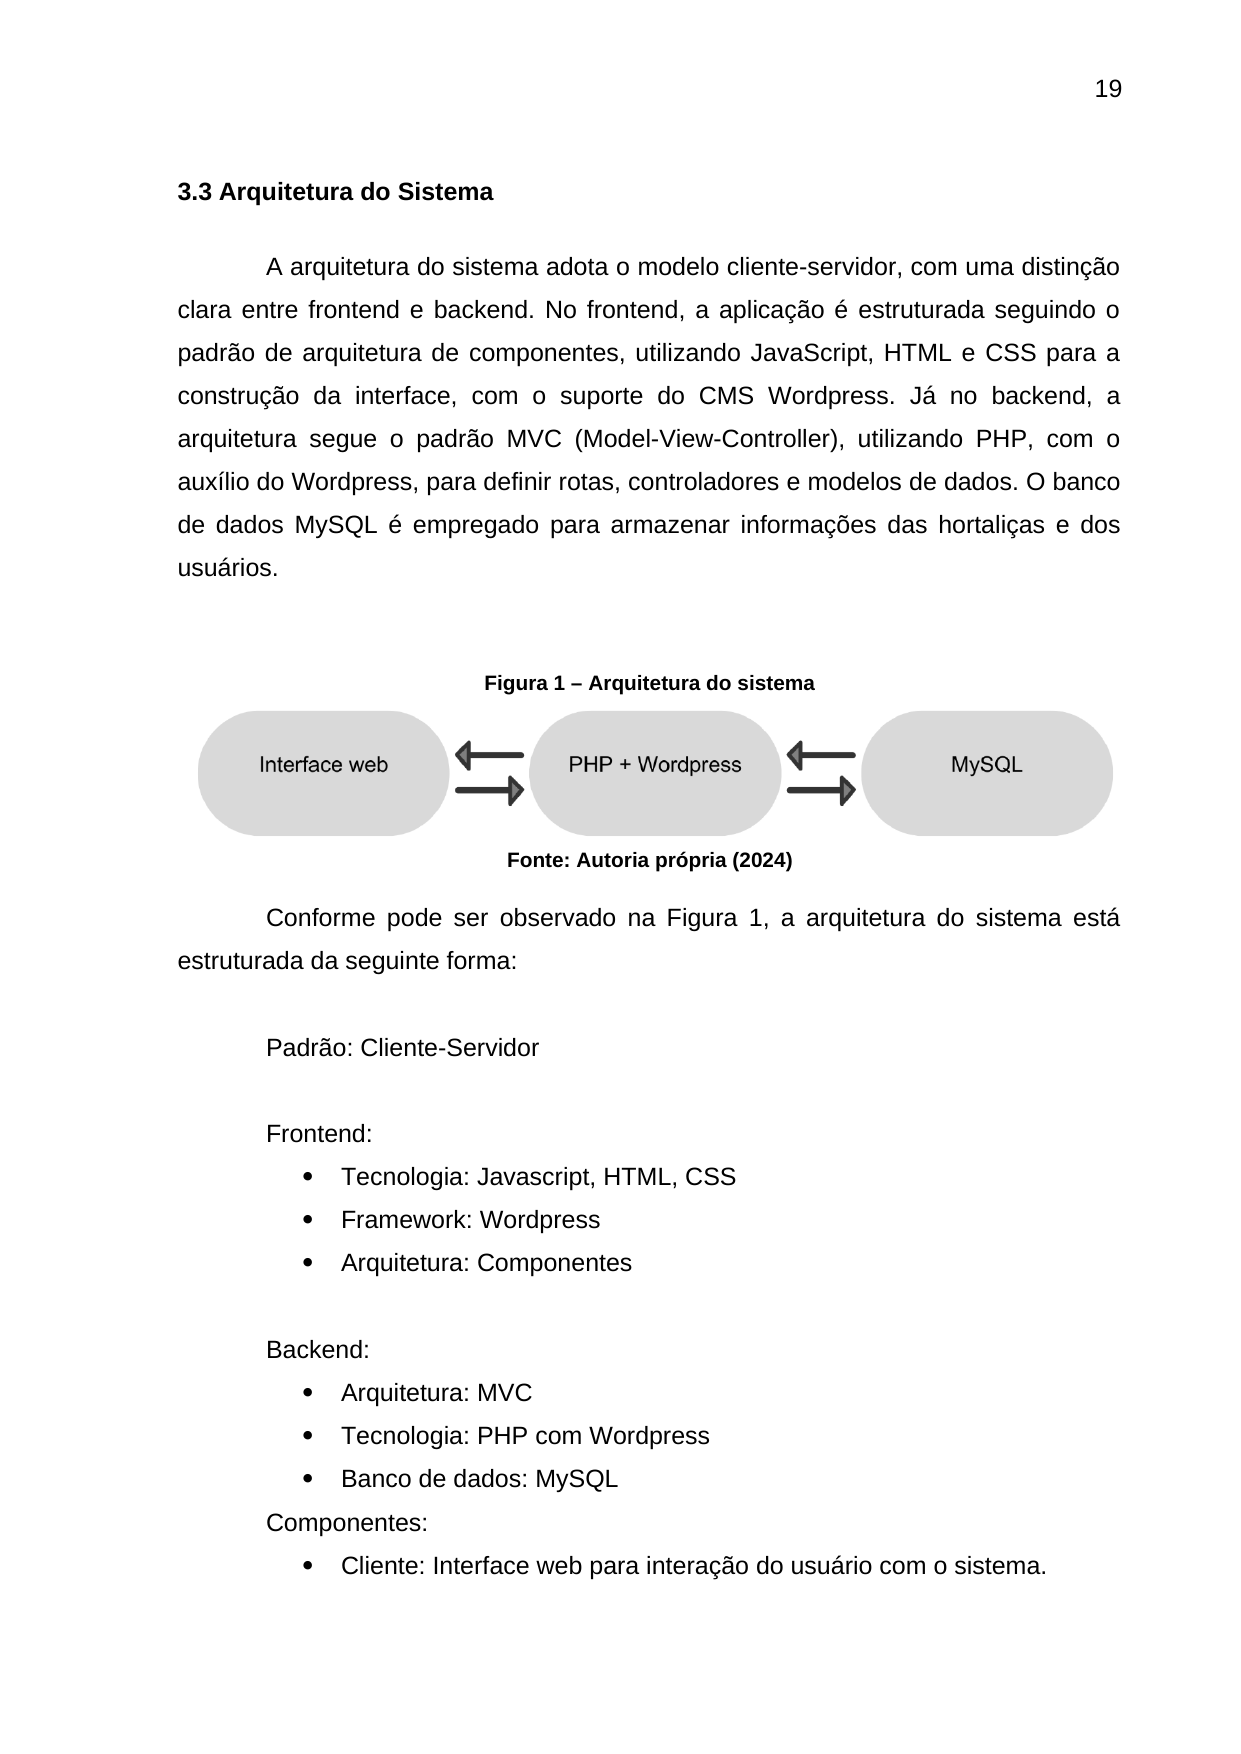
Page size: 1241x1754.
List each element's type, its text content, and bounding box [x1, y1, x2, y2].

picture [177, 695, 1133, 848]
list Arquitetura: MVC [303, 1378, 1122, 1407]
text Backend: [177, 1335, 1122, 1363]
subtitle Arquitetura do Sistema [177, 177, 1122, 206]
list Cliente: Interface web para interação do usuário com o sistema. [303, 1551, 1122, 1579]
list Framework: Wordpress [303, 1205, 1122, 1234]
list Banco de dados: MySQL [303, 1464, 1122, 1493]
text Padrão: Cliente-Servidor [177, 1033, 1122, 1061]
text A arquitetura do sistema adota o modelo cliente-servidor, com uma distinção clara entre frontend e backend. No frontend, a aplicação é estruturada seguindo o padrão de arquitetura de componentes, utilizando JavaScript, HTML e CSS para a construção da interface, com o suporte do CMS Wordpress. Já no backend, a arquitetura segue o padrão MVC (Model-View-Controller), utilizando PHP, com o auxílio do Wordpress, para definir rotas, controladores e modelos de dados. O banco de dados MySQL é empregado para armazenar informações das hortaliças e dos usuários. [177, 252, 1122, 582]
list Tecnologia: PHP com Wordpress [303, 1421, 1122, 1450]
text Frontend: [177, 1119, 1122, 1148]
list Arquitetura: Componentes [303, 1248, 1122, 1277]
list Tecnologia: Javascript, HTML, CSS [303, 1162, 1122, 1191]
text Conforme pode ser observado na Figura 1, a arquitetura do sistema está estruturada da seguinte forma: [177, 903, 1122, 975]
text Fonte: Autoria própria (2024) [177, 848, 1122, 872]
text Figura 1 – Arquitetura do sistema [177, 671, 1122, 695]
text Componentes: [177, 1508, 1122, 1536]
